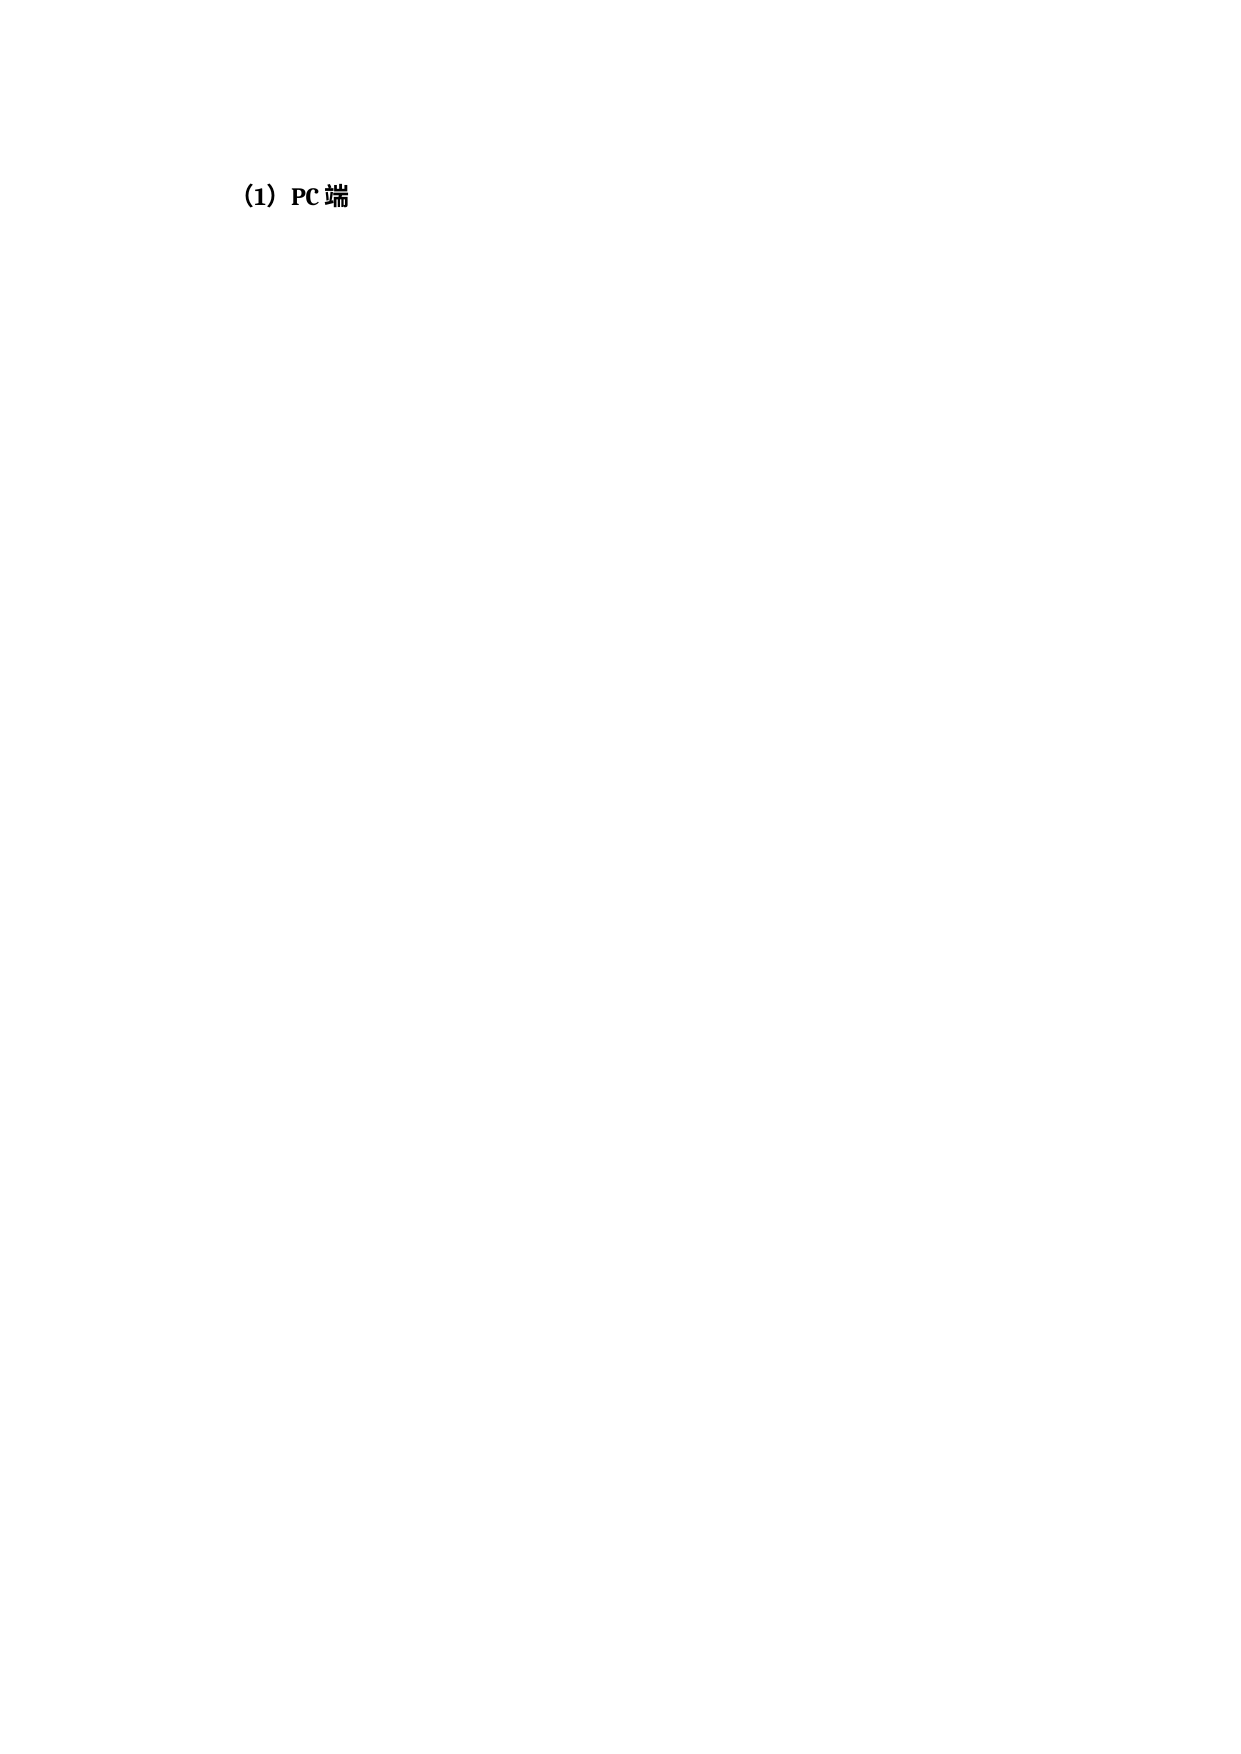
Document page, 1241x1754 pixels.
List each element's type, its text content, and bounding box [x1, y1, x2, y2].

subtitle PC端 [187, 162, 1053, 227]
